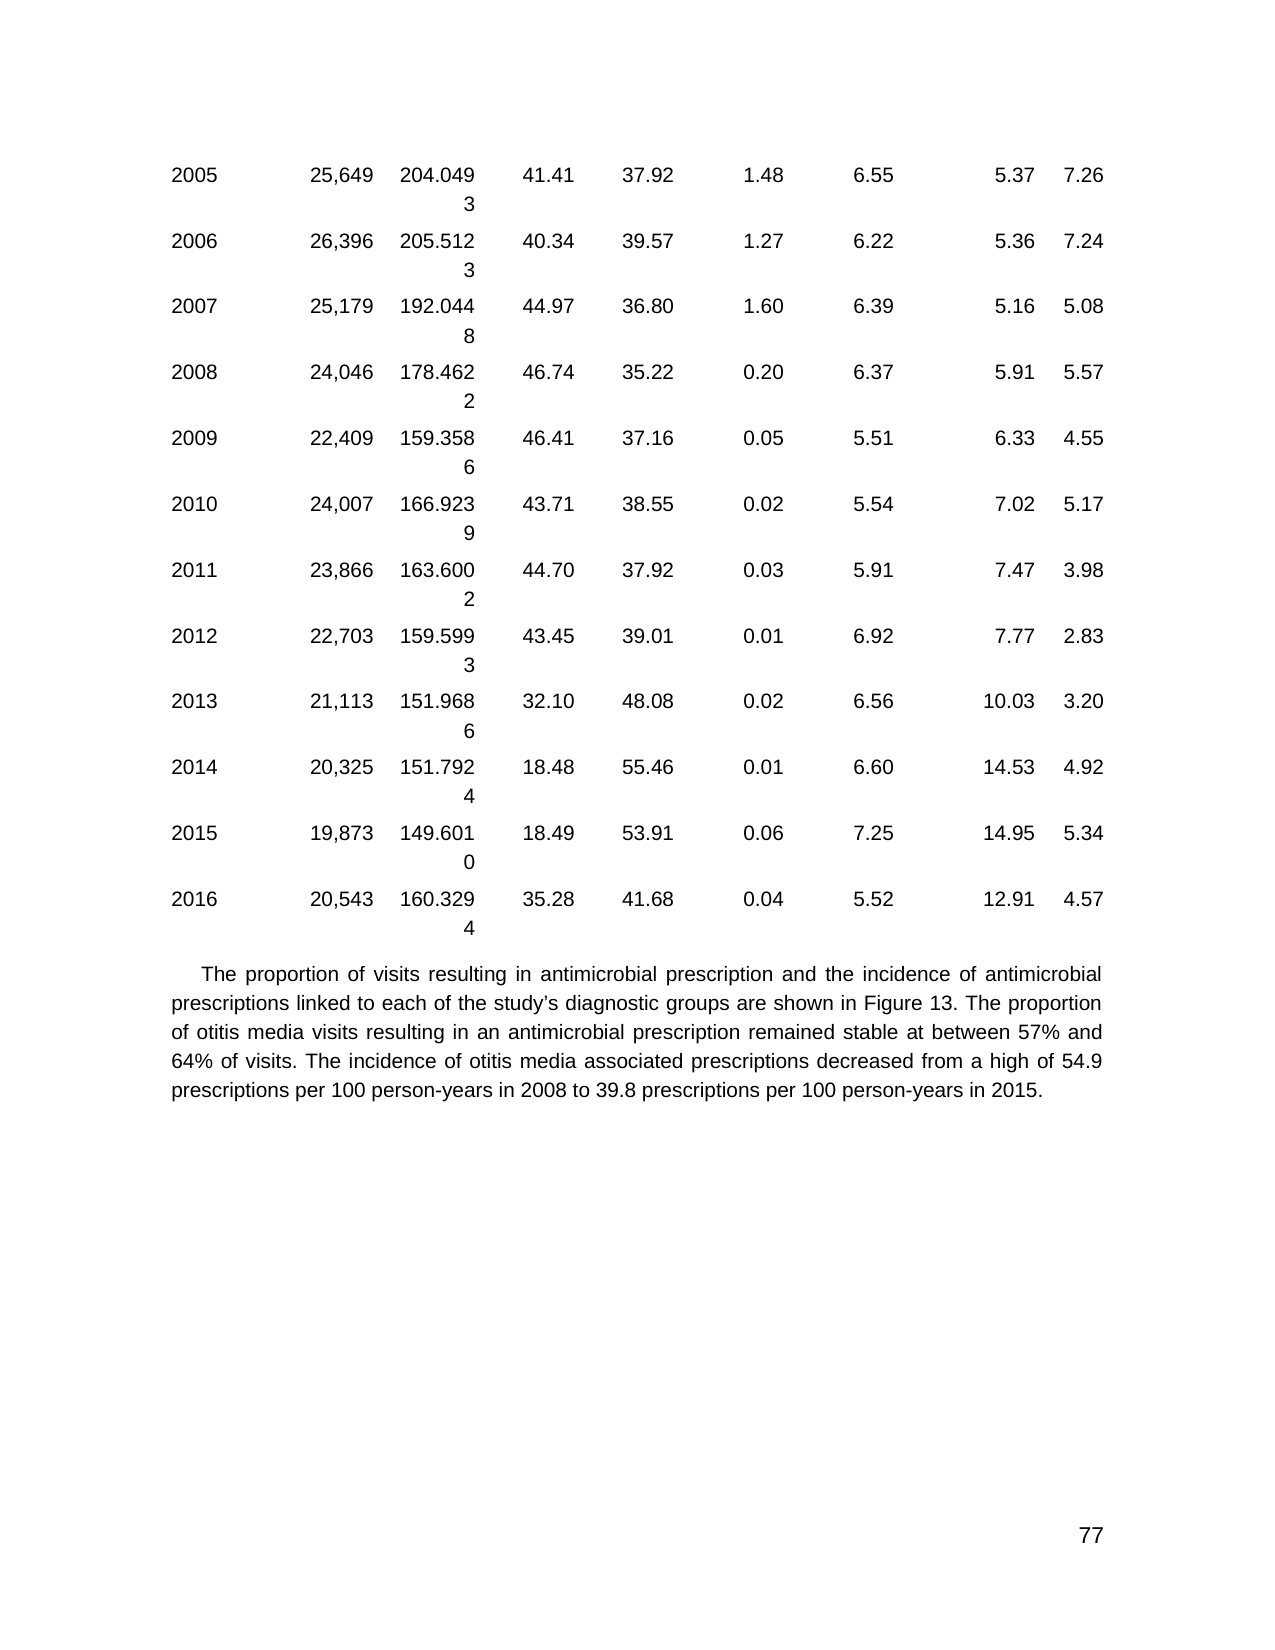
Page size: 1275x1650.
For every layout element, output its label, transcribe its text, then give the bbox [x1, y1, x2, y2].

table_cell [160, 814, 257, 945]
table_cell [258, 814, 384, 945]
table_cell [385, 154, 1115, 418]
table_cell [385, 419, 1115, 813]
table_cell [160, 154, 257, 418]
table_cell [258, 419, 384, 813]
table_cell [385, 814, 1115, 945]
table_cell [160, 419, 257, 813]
text The proportion of visits resulting in antimicrobial prescription and the incidence of antimicrobial prescriptions linked to each of the study’s diagnostic groups are shown in Figure 13. The proportion of otitis media visits resulting in an antimicrobial prescription remained stable at between 57% and 64% of visits. The incidence of otitis media associated prescriptions decreased from a high of 54.9 prescriptions per 100 person-years in 2008 to 39.8 prescriptions per 100 person-years in 2015. [171, 958, 1104, 1103]
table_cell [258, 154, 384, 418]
